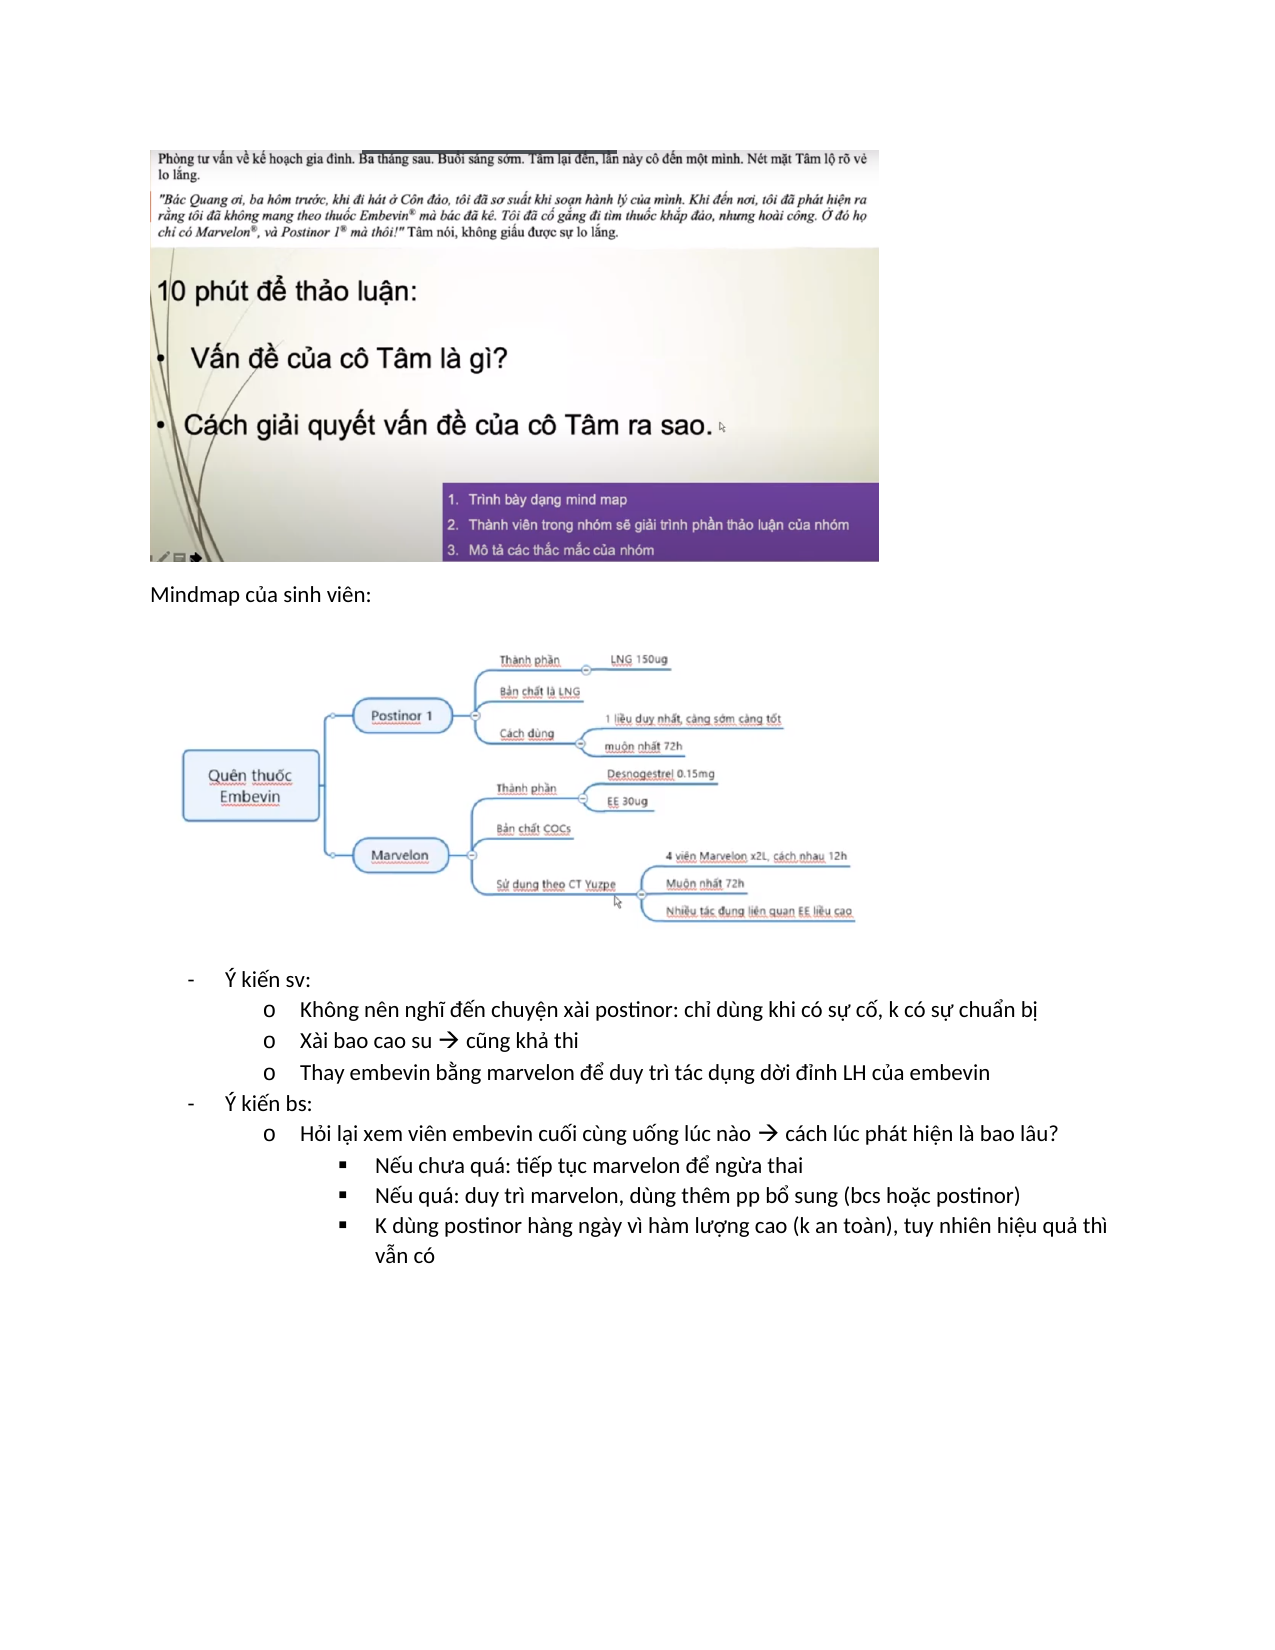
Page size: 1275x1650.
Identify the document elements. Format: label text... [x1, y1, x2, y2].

list Ý kiến bs: [187, 1089, 1125, 1117]
picture [150, 627, 884, 946]
list Nếu chưa quá: tiếp tục marvelon để ngừa thai [337, 1151, 1125, 1179]
list Nếu quá: duy trì marvelon, dùng thêm pp bổ sung (bcs hoặc postinor) [337, 1181, 1125, 1209]
list Không nên nghĩ đến chuyện xài postinor: chỉ dùng khi có sự cố, k có sự chuẩn bị [262, 995, 1125, 1024]
list Ý kiến sv: [187, 965, 1125, 993]
list Thay embevin bằng marvelon để duy trì tác dụng dời đỉnh LH của embevin [262, 1058, 1125, 1087]
list Hỏi lại xem viên embevin cuối cùng uống lúc nào cách lúc phát hiện là bao lâu? [262, 1119, 1125, 1149]
list Xài bao cao su cũng khả thi [262, 1026, 1125, 1056]
list K dùng postinor hàng ngày vì hàm lượng cao (k an toàn), tuy nhiên hiệu quả thì vẫn có [337, 1211, 1125, 1270]
text Mindmap của sinh viên: [150, 581, 1125, 609]
picture [150, 150, 879, 562]
